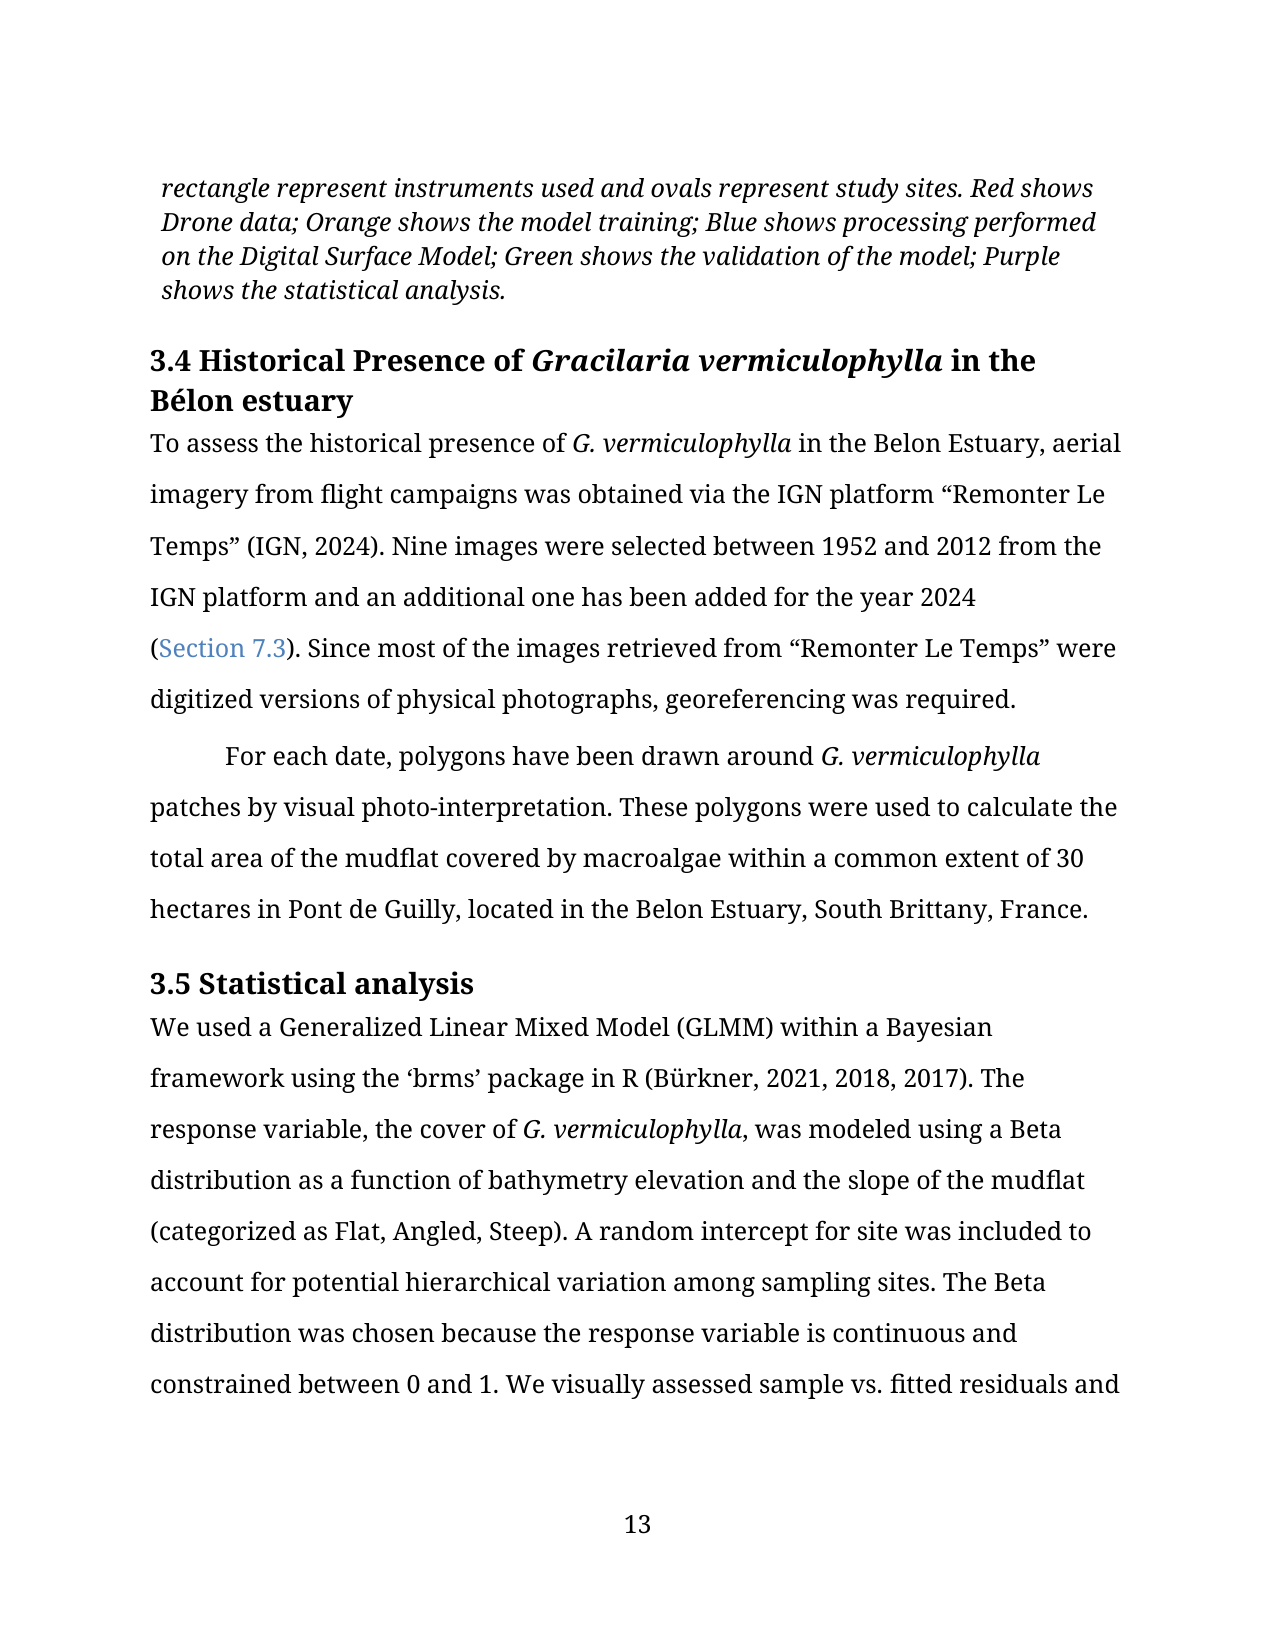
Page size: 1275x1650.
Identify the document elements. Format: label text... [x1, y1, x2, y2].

subtitle 3.5 Statistical analysis [150, 963, 1125, 1003]
text To assess the historical presence of G. vermiculophylla in the Belon Estuary, aerial imagery from flight campaigns was obtained via the IGN platform “Remonter Le Temps” (IGN, 2024). Nine images were selected between 1952 and 2012 from the IGN platform and an additional one has been added for the year 2024 (Section 7.3). Since most of the images retrieved from “Remonter Le Temps” were digitized versions of physical photographs, georeferencing was required. [150, 426, 1125, 715]
subtitle 3.4 Historical Presence of Gracilaria vermiculophylla in the Bélon estuary [150, 340, 1125, 420]
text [150, 1009, 1125, 1401]
text For each date, polygons have been drawn around G. vermiculophylla patches by visual photo-interpretation. These polygons were used to calculate the total area of the mudflat covered by macroalgae within a common extent of 30 hectares in Pont de Guilly, located in the Belon Estuary, South Brittany, France. [150, 738, 1125, 926]
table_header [150, 150, 1125, 319]
